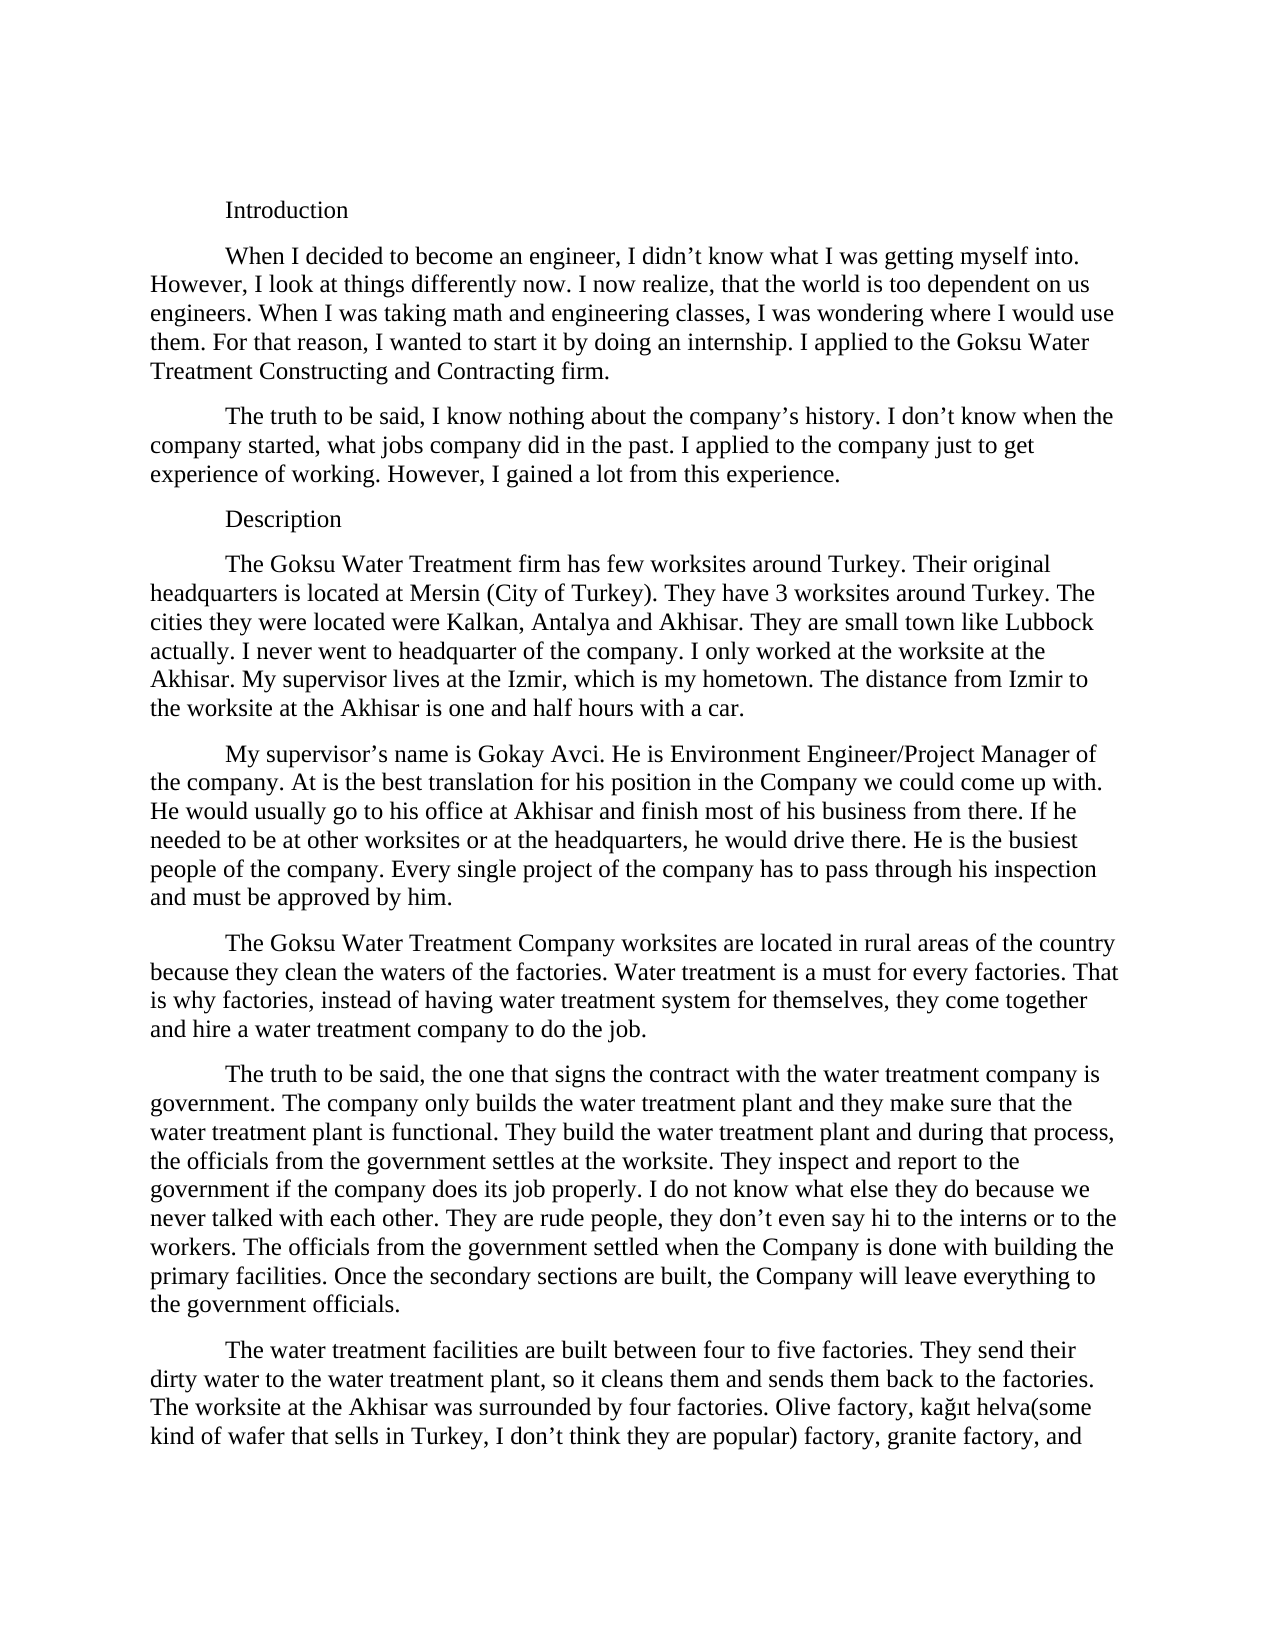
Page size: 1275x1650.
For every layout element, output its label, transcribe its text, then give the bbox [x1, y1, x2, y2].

text When I decided to become an engineer, I didn’t know what I was getting myself into. However, I look at things differently now. I now realize, that the world is too dependent on us engineers. When I was taking math and engineering classes, I was wondering where I would use them. For that reason, I wanted to start it by doing an internship. I applied to the Goksu Water Treatment Constructing and Contracting firm. [150, 241, 1125, 384]
text Introduction [150, 195, 1125, 224]
text The Goksu Water Treatment firm has few worksites around Turkey. Their original headquarters is located at Mersin (City of Turkey). They have 3 worksites around Turkey. The cities they were located were Kalkan, Antalya and Akhisar. They are small town like Lubbock actually. I never went to headquarter of the company. I only worked at the worksite at the Akhisar. My supervisor lives at the Izmir, which is my hometown. The distance from Izmir to the worksite at the Akhisar is one and half hours with a car. [150, 549, 1125, 722]
text The truth to be said, I know nothing about the company’s history. I don’t know when the company started, what jobs company did in the past. I applied to the company just to get experience of working. However, I gained a lot from this experience. [150, 401, 1125, 487]
text The truth to be said, the one that signs the contract with the water treatment company is government. The company only builds the water treatment plant and they make sure that the water treatment plant is functional. They build the water treatment plant and during that process, the officials from the government settles at the worksite. They inspect and report to the government if the company does its job properly. I do not know what else they do because we never talked with each other. They are rude people, they don’t even say hi to the interns or to the workers. The officials from the government settled when the Company is done with building the primary facilities. Once the secondary sections are built, the Company will leave everything to the government officials. [150, 1059, 1125, 1318]
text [150, 1335, 1125, 1450]
text My supervisor’s name is Gokay Avci. He is Environment Engineer/Project Manager of the company. At is the best translation for his position in the Company we could come up with. He would usually go to his office at Akhisar and finish most of his business from there. If he needed to be at other worksites or at the headquarters, he would drive there. He is the busiest people of the company. Every single project of the company has to pass through his inspection and must be approved by him. [150, 739, 1125, 911]
text The Goksu Water Treatment Company worksites are located in rural areas of the country because they clean the waters of the factories. Water treatment is a must for every factories. That is why factories, instead of having water treatment system for themselves, they come together and hire a water treatment company to do the job. [150, 928, 1125, 1043]
text Description [150, 504, 1125, 533]
